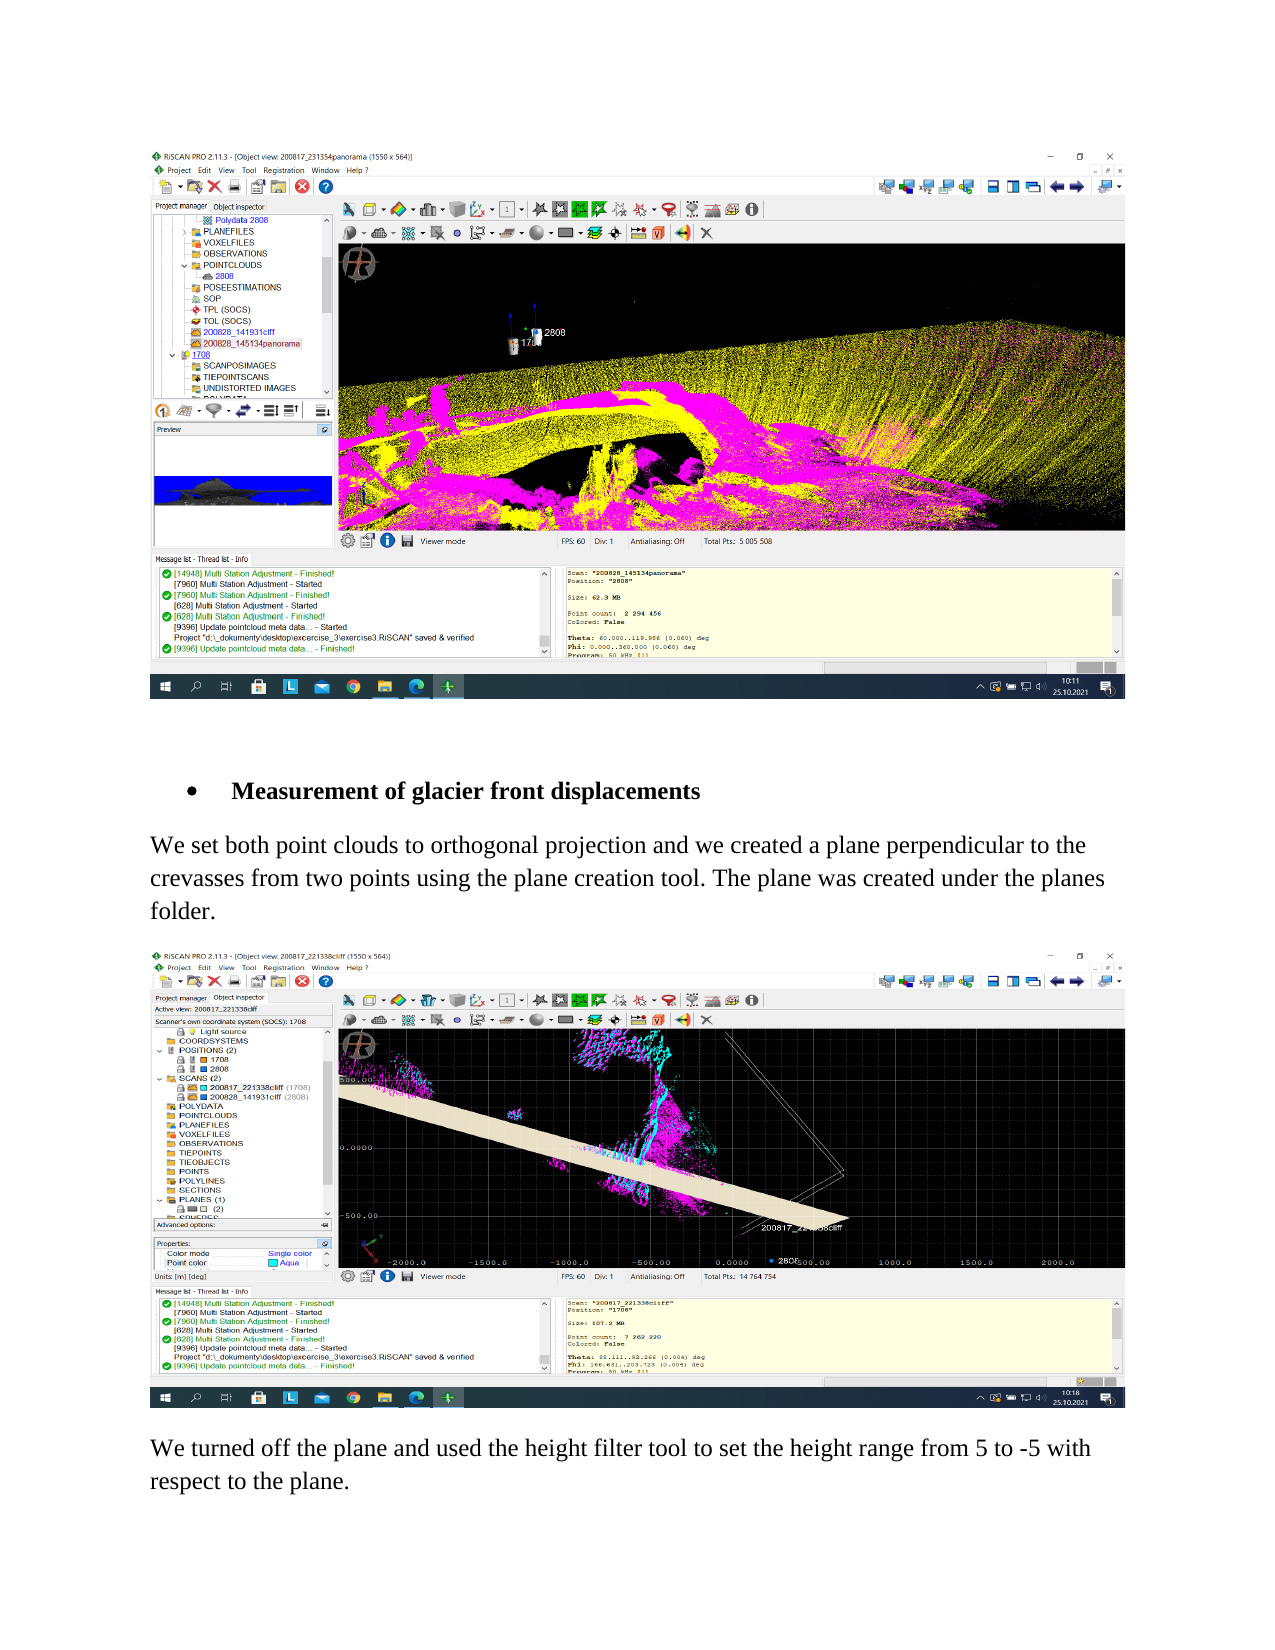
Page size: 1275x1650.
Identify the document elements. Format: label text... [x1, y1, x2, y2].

list Measurement of glacier front displacements [187, 776, 1125, 805]
text We set both point clouds to orthogonal projection and we created a plane perpendicular to the crevasses from two points using the plane creation tool. The plane was created under the planes folder. [150, 830, 1125, 925]
picture [150, 950, 1125, 1408]
text We turned off the plane and used the height filter tool to set the height range from 5 to -5 with respect to the plane. [150, 1433, 1125, 1495]
picture [150, 150, 1125, 699]
